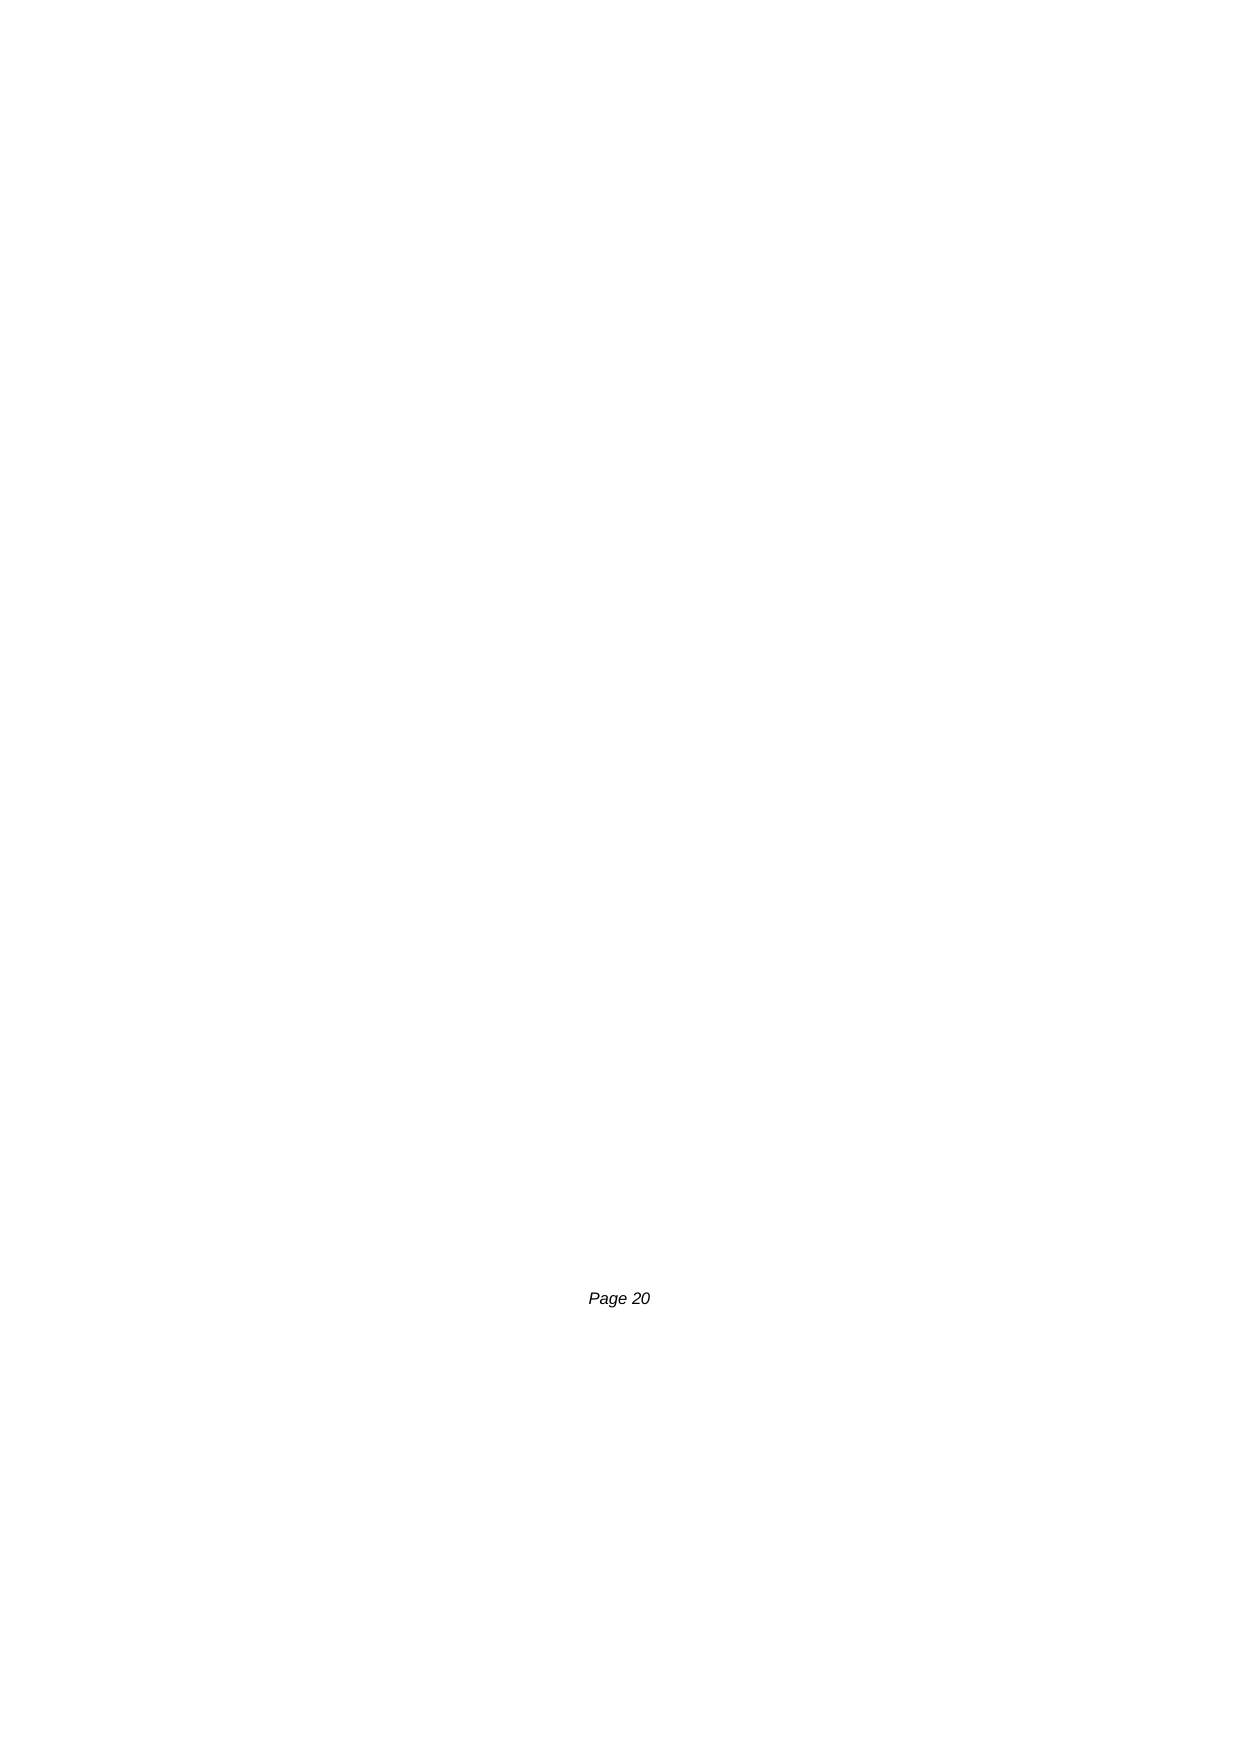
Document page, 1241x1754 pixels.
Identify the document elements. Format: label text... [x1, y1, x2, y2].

text Page 20 [150, 1288, 1090, 1308]
